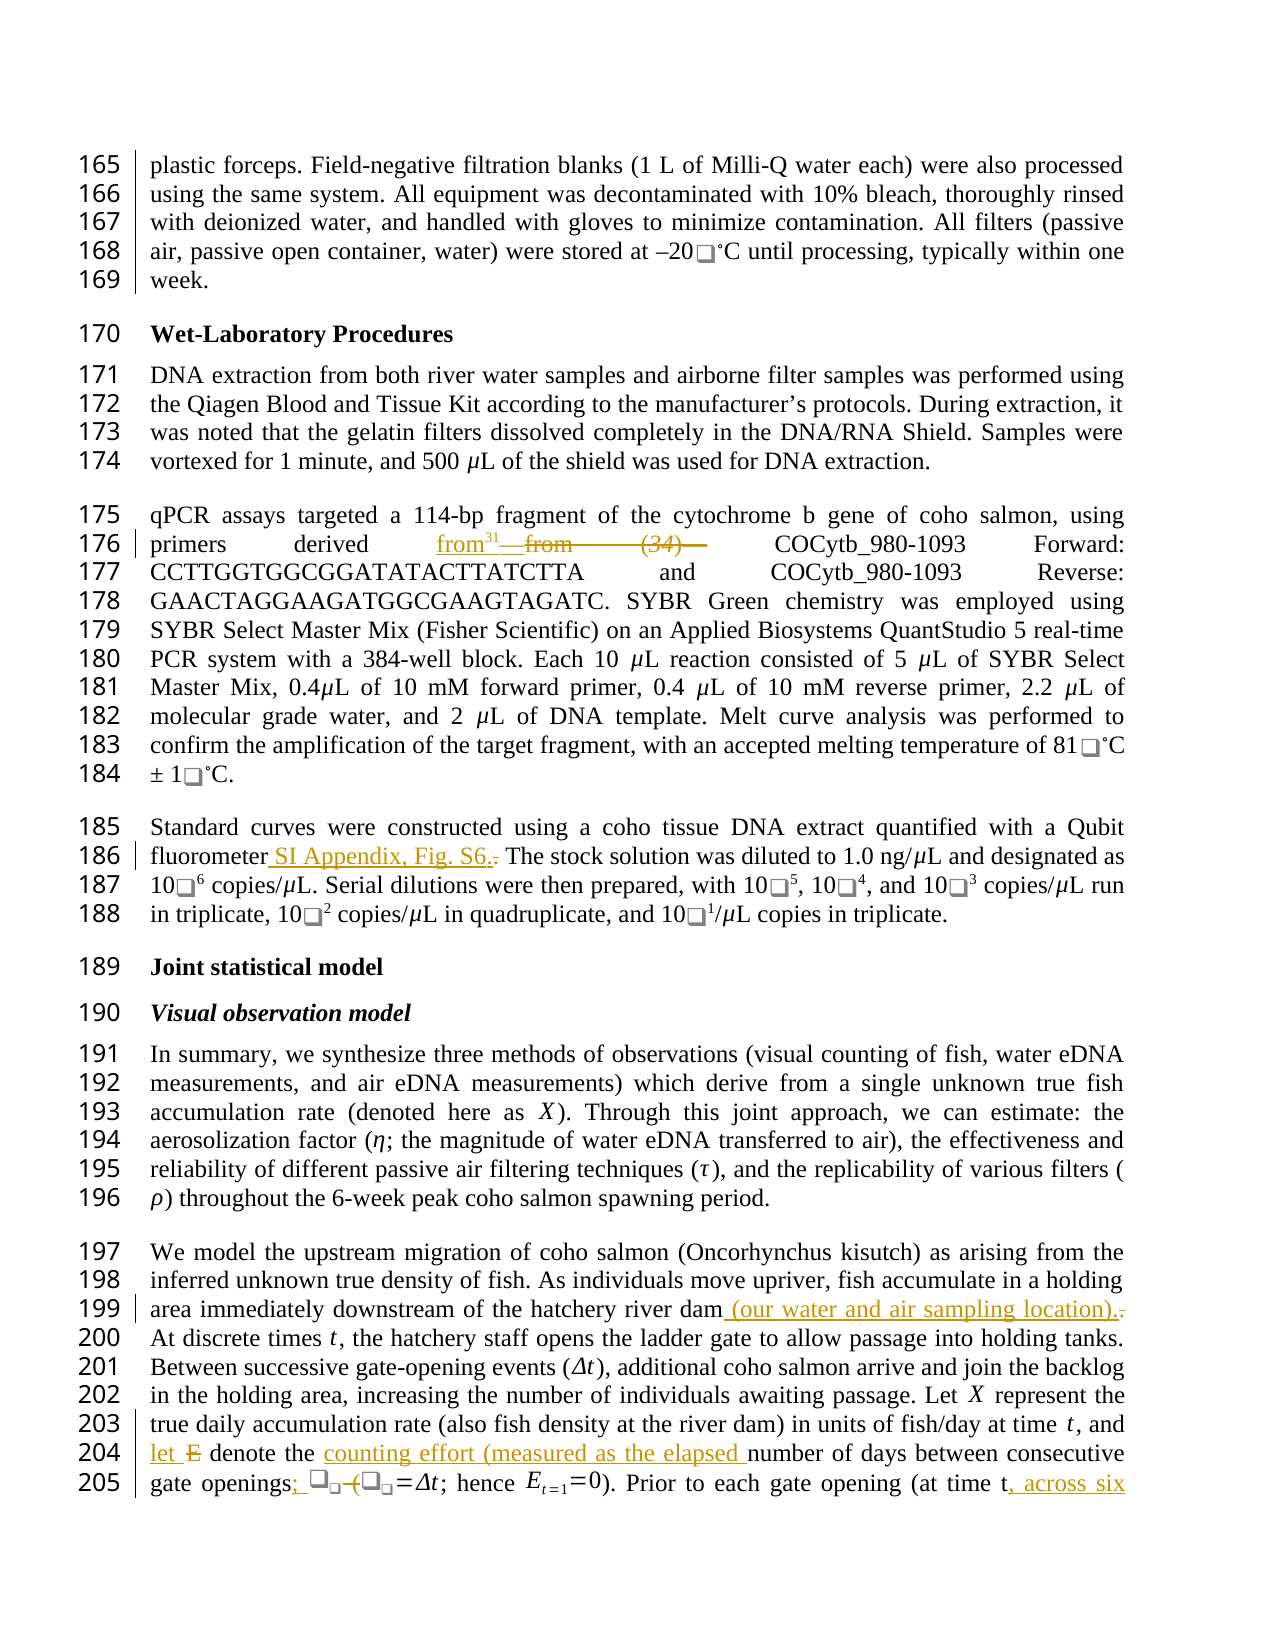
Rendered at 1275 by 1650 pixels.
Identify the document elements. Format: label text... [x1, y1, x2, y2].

text Standard curves were constructed using a coho tissue DNA extract quantified with a Qubit fluorometer The stock solution was diluted to 1.0 ng/L and designated as 10 copies/L. Serial dilutions were then prepared, with 10, 10, and 10 copies/L run in triplicate, 10 copies/L in quadruplicate, and 10/L copies in triplicate. [150, 812, 1125, 927]
text DNA extraction from both river water samples and airborne filter samples was performed using the Qiagen Blood and Tissue Kit according to the manufacturer’s protocols. During extraction, it was noted that the gelatin filters dissolved completely in the DNA/RNA Shield. Samples were vortexed for 1 minute, and 500 L of the shield was used for DNA extraction. [150, 360, 1125, 475]
text In summary, we synthesize three methods of observations (visual counting of fish, water eDNA measurements, and air eDNA measurements) which derive from a single unknown true fish accumulation rate (denoted here as ). Through this joint approach, we can estimate: the aerosolization factor (; the magnitude of water eDNA transferred to air), the effectiveness and reliability of different passive air filtering techniques (), and the replicability of various filters () throughout the 6-week peak coho salmon spawning period. [150, 1039, 1125, 1212]
subtitle Joint statistical model [150, 952, 1125, 981]
subtitle Visual observation model [150, 998, 1125, 1027]
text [150, 150, 1125, 294]
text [150, 1237, 1125, 1498]
text qPCR assays targeted a 114-bp fragment of the cytochrome b gene of coho salmon, using primers derived COCytb_980-1093 Forward: CCTTGGTGGCGGATATACTTATCTTA and COCytb_980-1093 Reverse: GAACTAGGAAGATGGCGAAGTAGATC. SYBR Green chemistry was employed using SYBR Select Master Mix (Fisher Scientific) on an Applied Biosystems QuantStudio 5 real-time PCR system with a 384-well block. Each 10 L reaction consisted of 5 L of SYBR Select Master Mix, 0.4L of 10 mM forward primer, 0.4 L of 10 mM reverse primer, 2.2 L of molecular grade water, and 2 L of DNA template. Melt curve analysis was performed to confirm the amplification of the target fragment, with an accepted melting temperature of 81C ± 1C. [150, 500, 1125, 787]
subtitle Wet-Laboratory Procedures [150, 319, 1125, 347]
